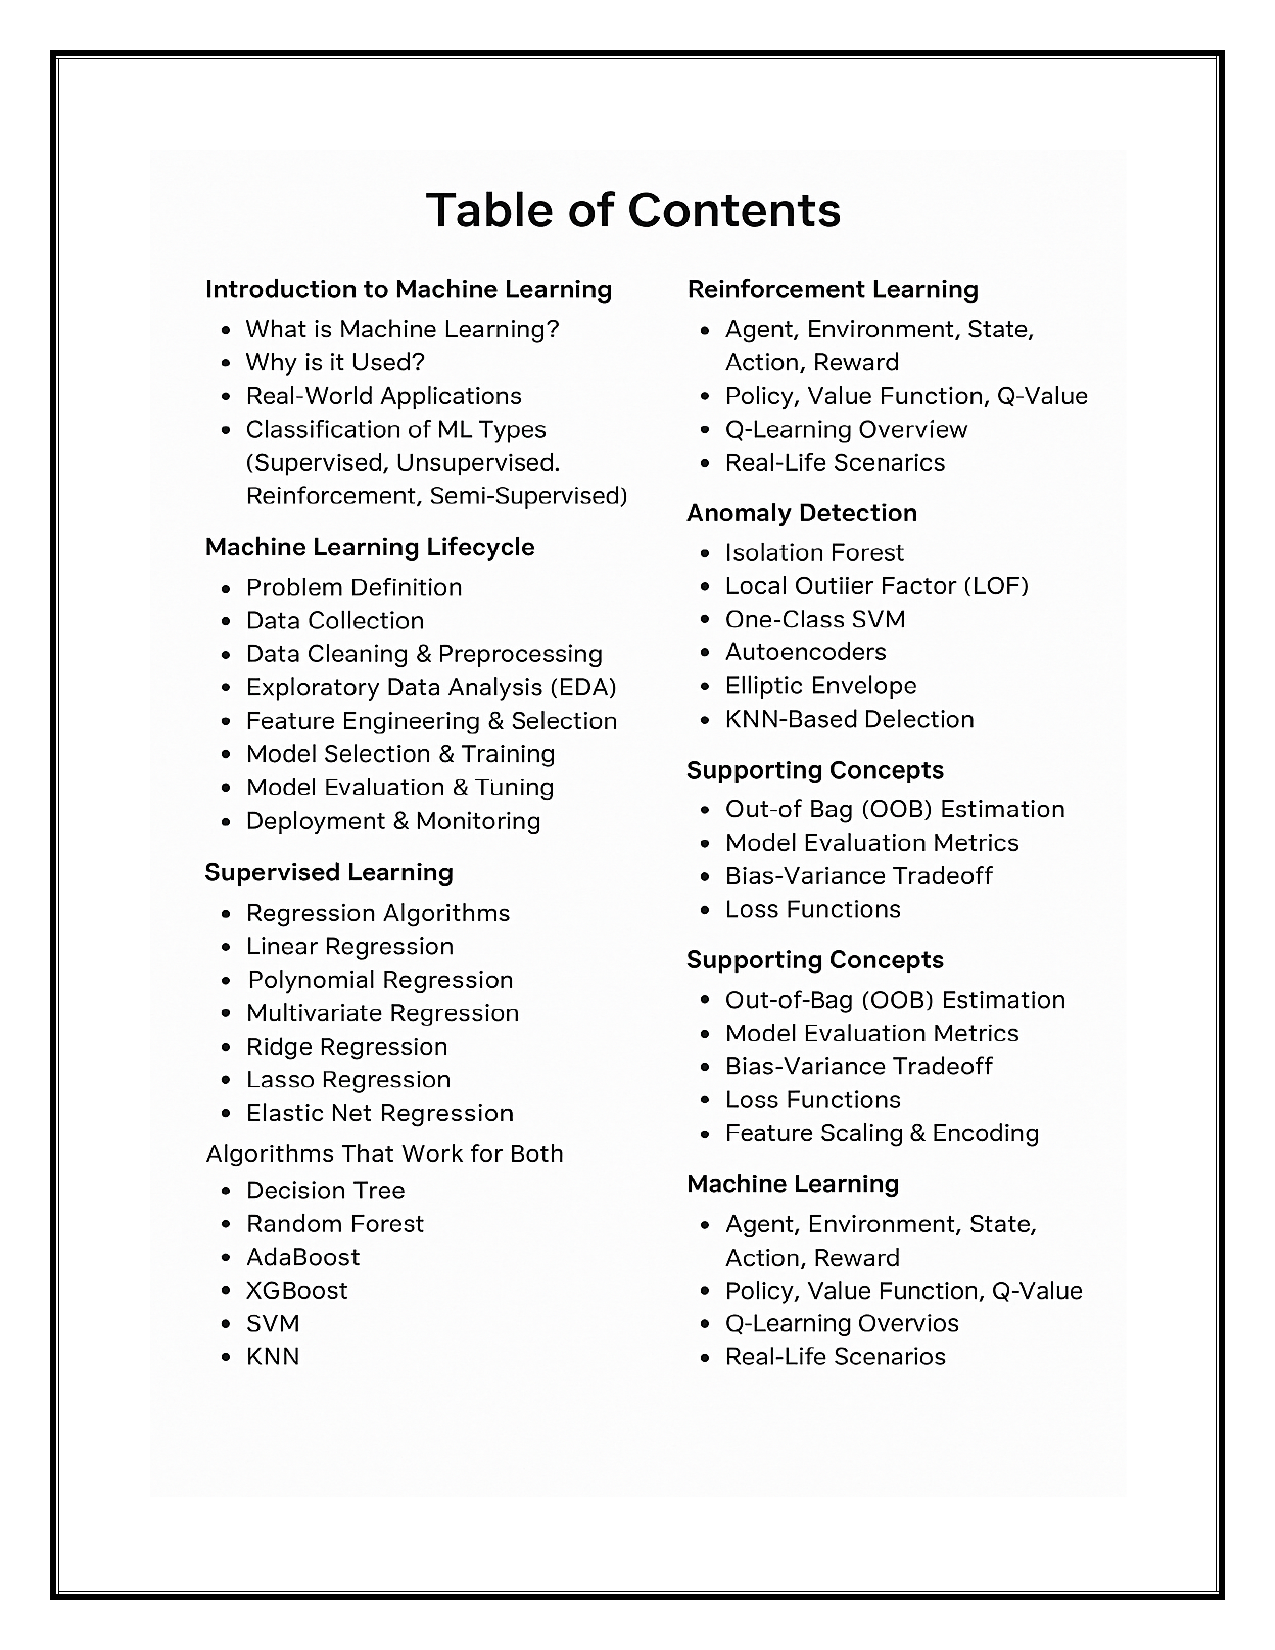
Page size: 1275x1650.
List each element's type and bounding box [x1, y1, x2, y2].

picture [150, 150, 1127, 1497]
